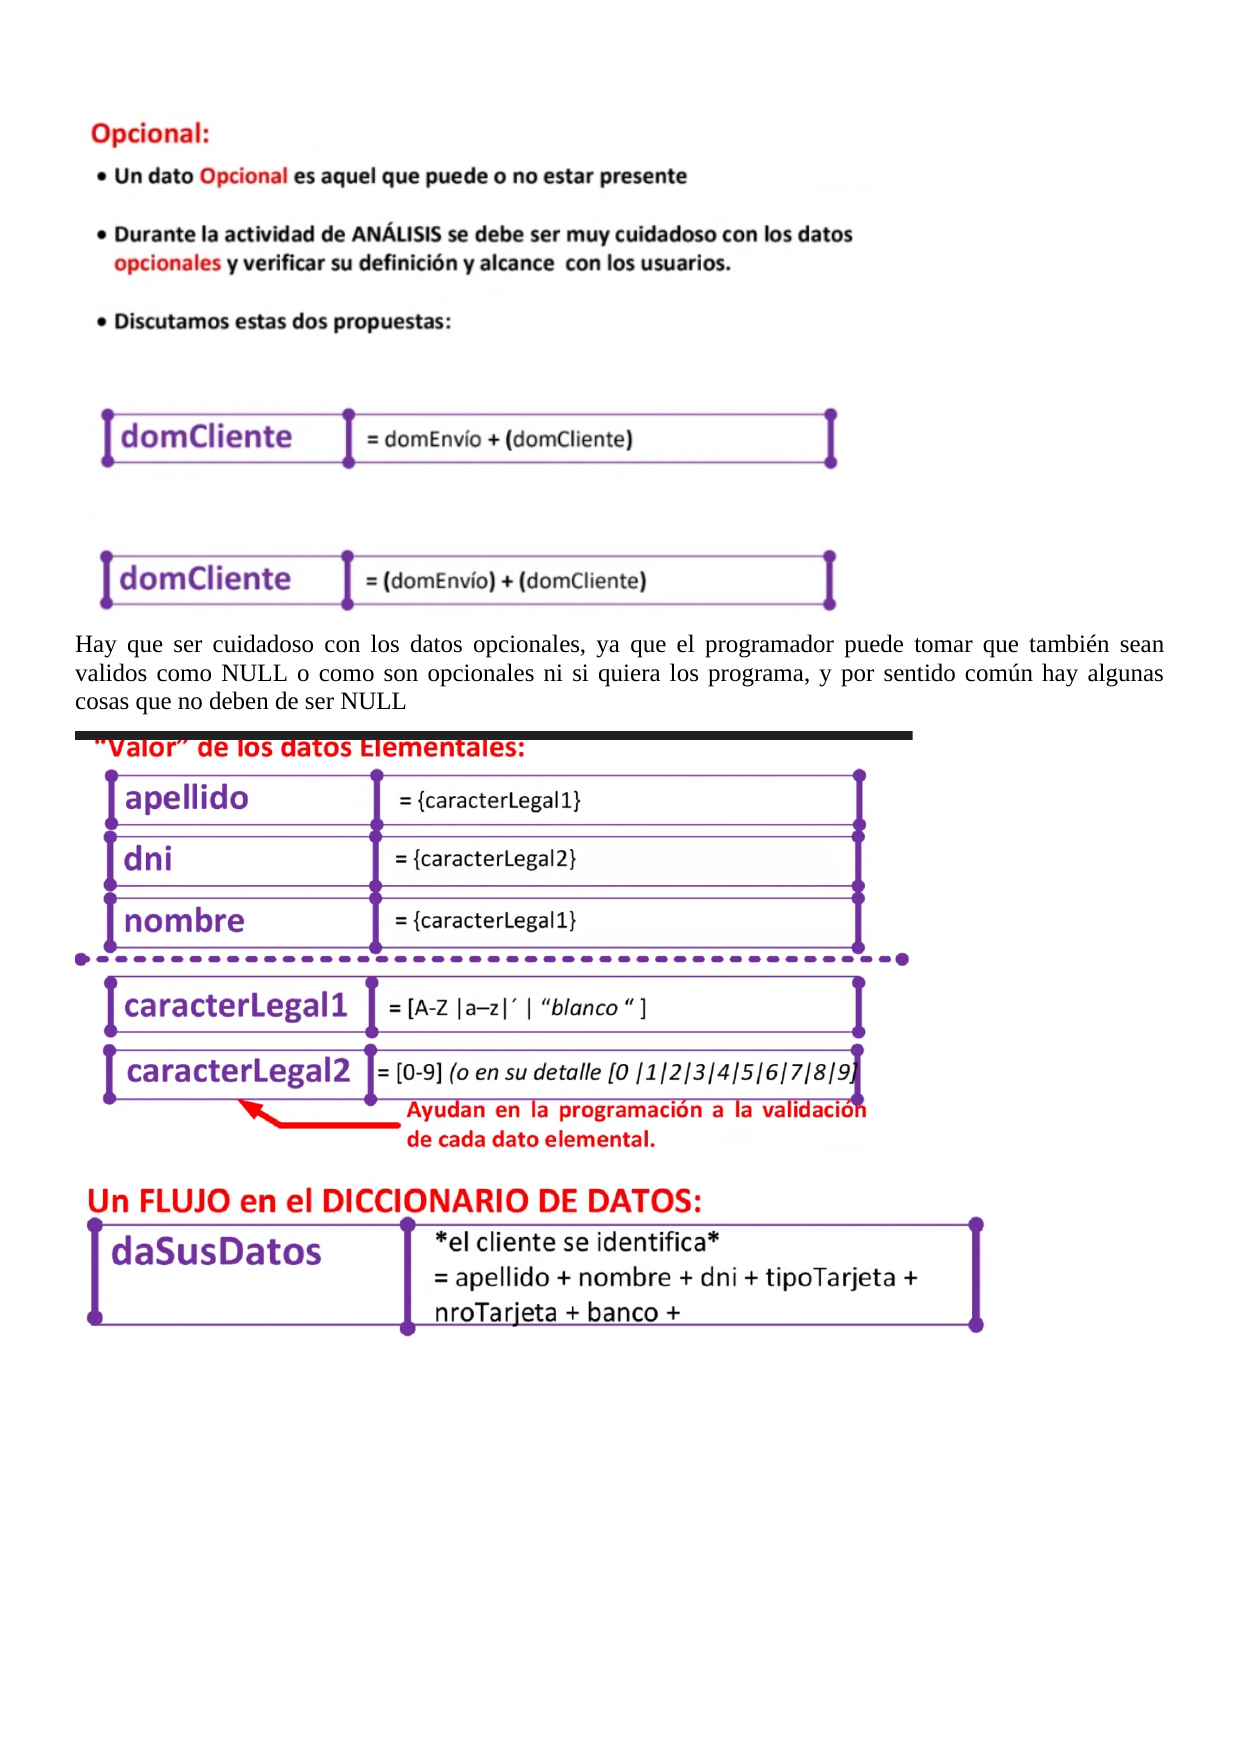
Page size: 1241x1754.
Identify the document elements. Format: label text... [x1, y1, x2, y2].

text Hay que ser cuidadoso con los datos opcionales, ya que el programador puede tomar que también sean validos como NULL o como son opcionales ni si quiera los programa, y por sentido común hay algunas cosas que no deben de ser NULL [75, 629, 1165, 715]
picture [75, 75, 875, 613]
picture [75, 1172, 1016, 1350]
picture [75, 731, 913, 1156]
